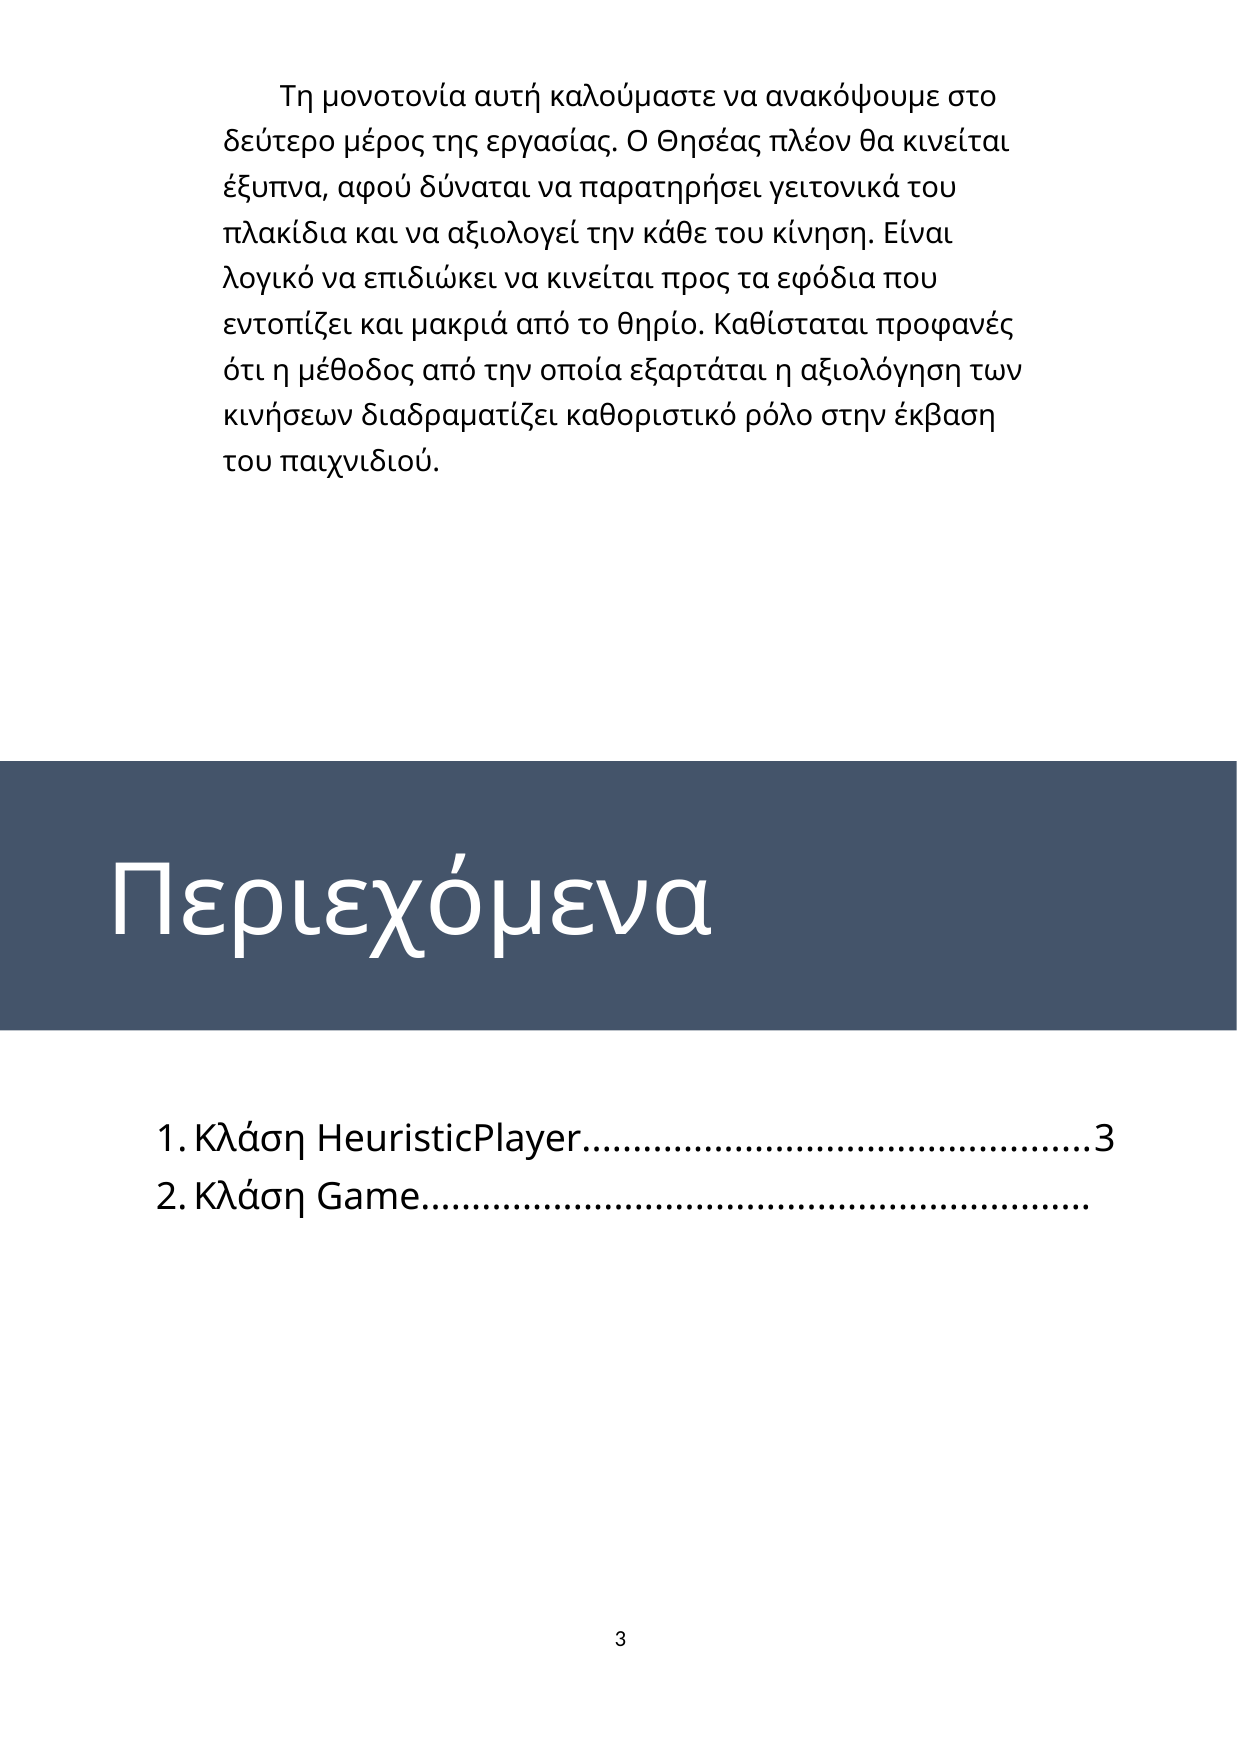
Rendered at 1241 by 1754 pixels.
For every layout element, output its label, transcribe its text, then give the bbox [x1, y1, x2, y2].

list Κλάση HeuristicPlayer 3 [156, 1111, 1165, 1162]
text Τη μονοτονία αυτή καλούμαστε να ανακόψουμε στο δεύτερο μέρος της εργασίας. Ο Θησέας πλέον θα κινείται έξυπνα, αφού δύναται να παρατηρήσει γειτονικά του πλακίδια και να αξιολογεί την κάθε του κίνηση. Είναι λογικό να επιδιώκει να κινείται προς τα εφόδια που εντοπίζει και μακριά από το θηρίο. Καθίσταται προφανές ότι η μέθοδος από την οποία εξαρτάται η αξιολόγηση των κινήσεων διαδραματίζει καθοριστικό ρόλο στην έκβαση του παιχνιδιού. [223, 75, 1031, 480]
list Κλάση Game [156, 1170, 1165, 1221]
